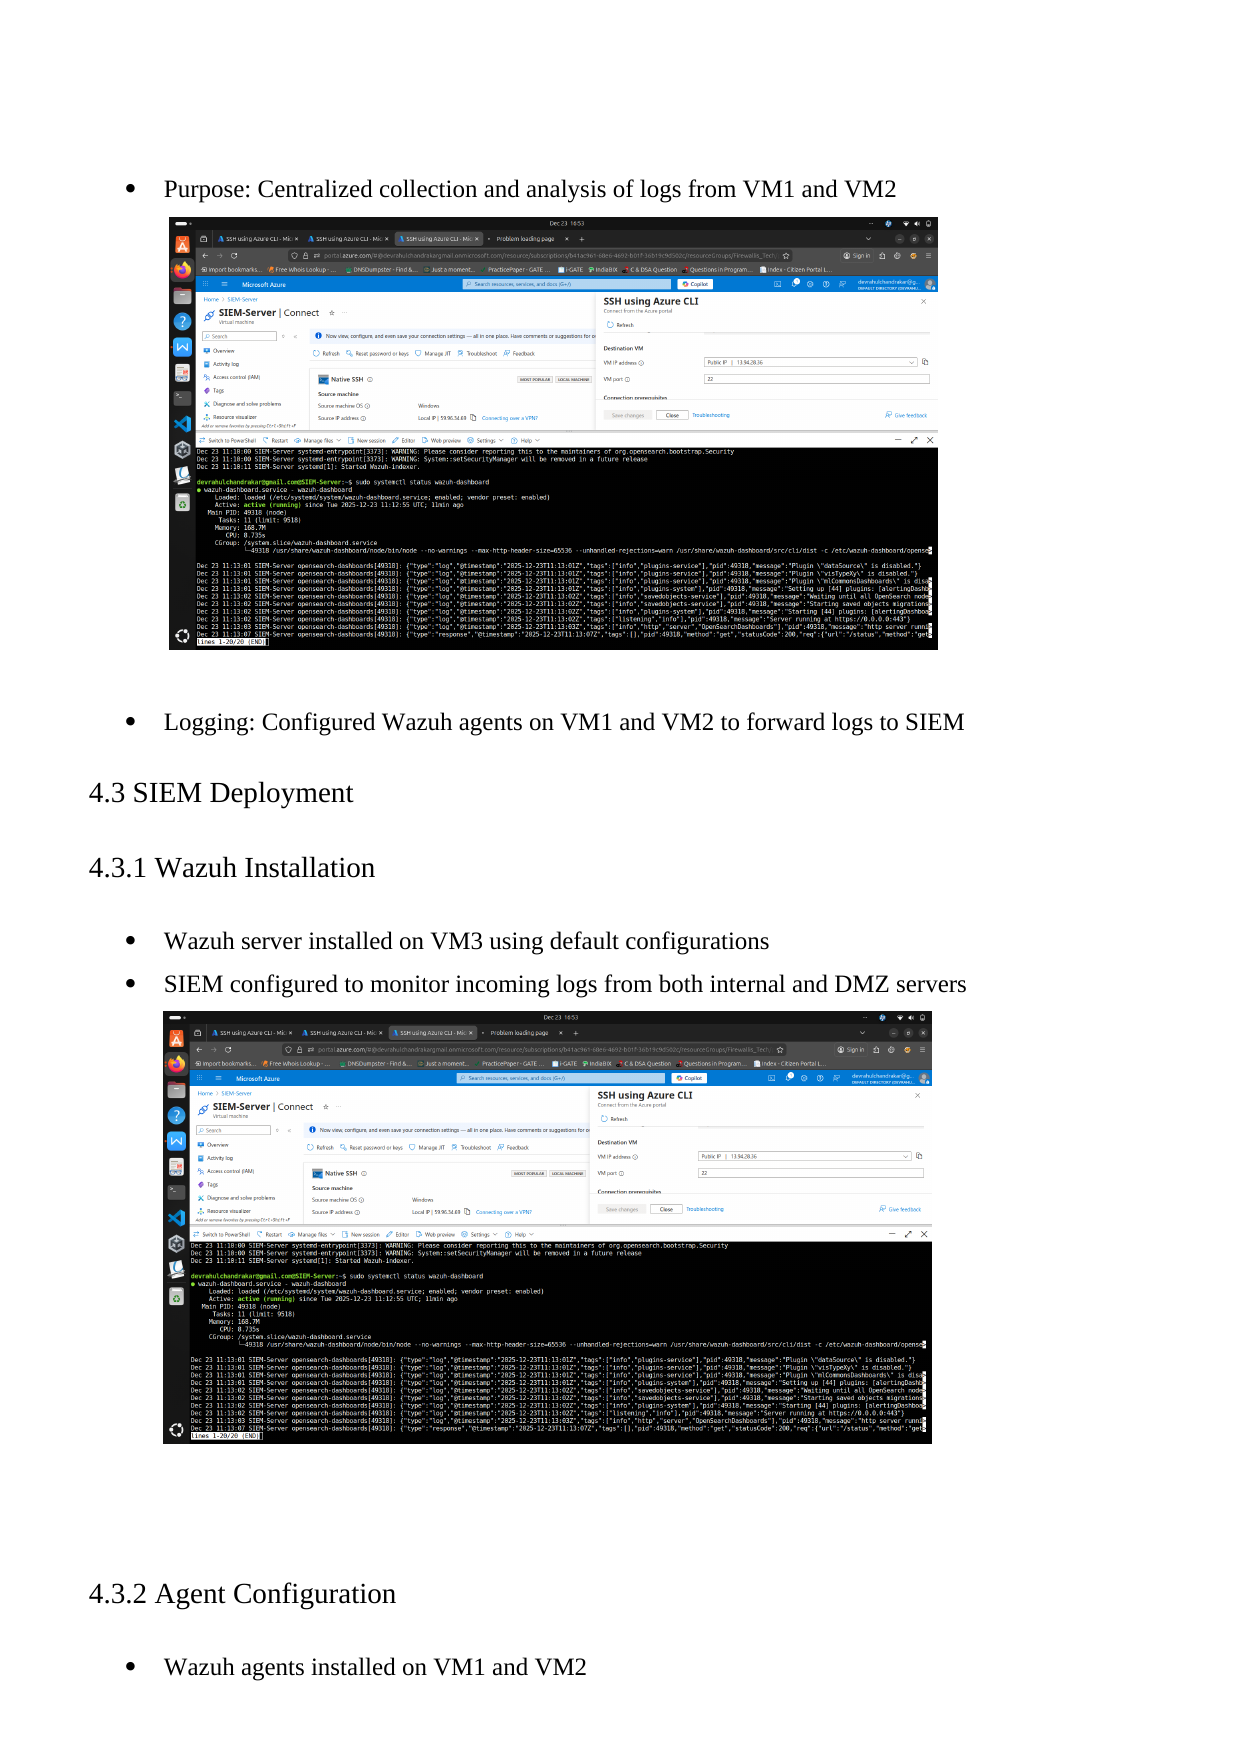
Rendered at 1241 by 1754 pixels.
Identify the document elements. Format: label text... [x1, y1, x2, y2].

list Logging: Configured Wazuh agents on VM1 and VM2 to forward logs to SIEM [126, 707, 1181, 736]
list Wazuh agents installed on VM1 and VM2 [126, 1652, 1181, 1680]
picture [163, 1011, 932, 1444]
text 4.3.1 Wazuh Installation [89, 850, 1181, 884]
list SIEM configured to monitor incoming logs from both internal and DMZ servers [126, 969, 1181, 998]
list Purpose: Centralized collection and analysis of logs from VM1 and VM2 [126, 174, 1181, 203]
text 4.3 SIEM Deployment [89, 775, 1181, 809]
text 4.3.2 Agent Configuration [89, 1576, 1181, 1610]
list Wazuh server installed on VM3 using default configurations [126, 926, 1181, 954]
picture [169, 217, 938, 650]
